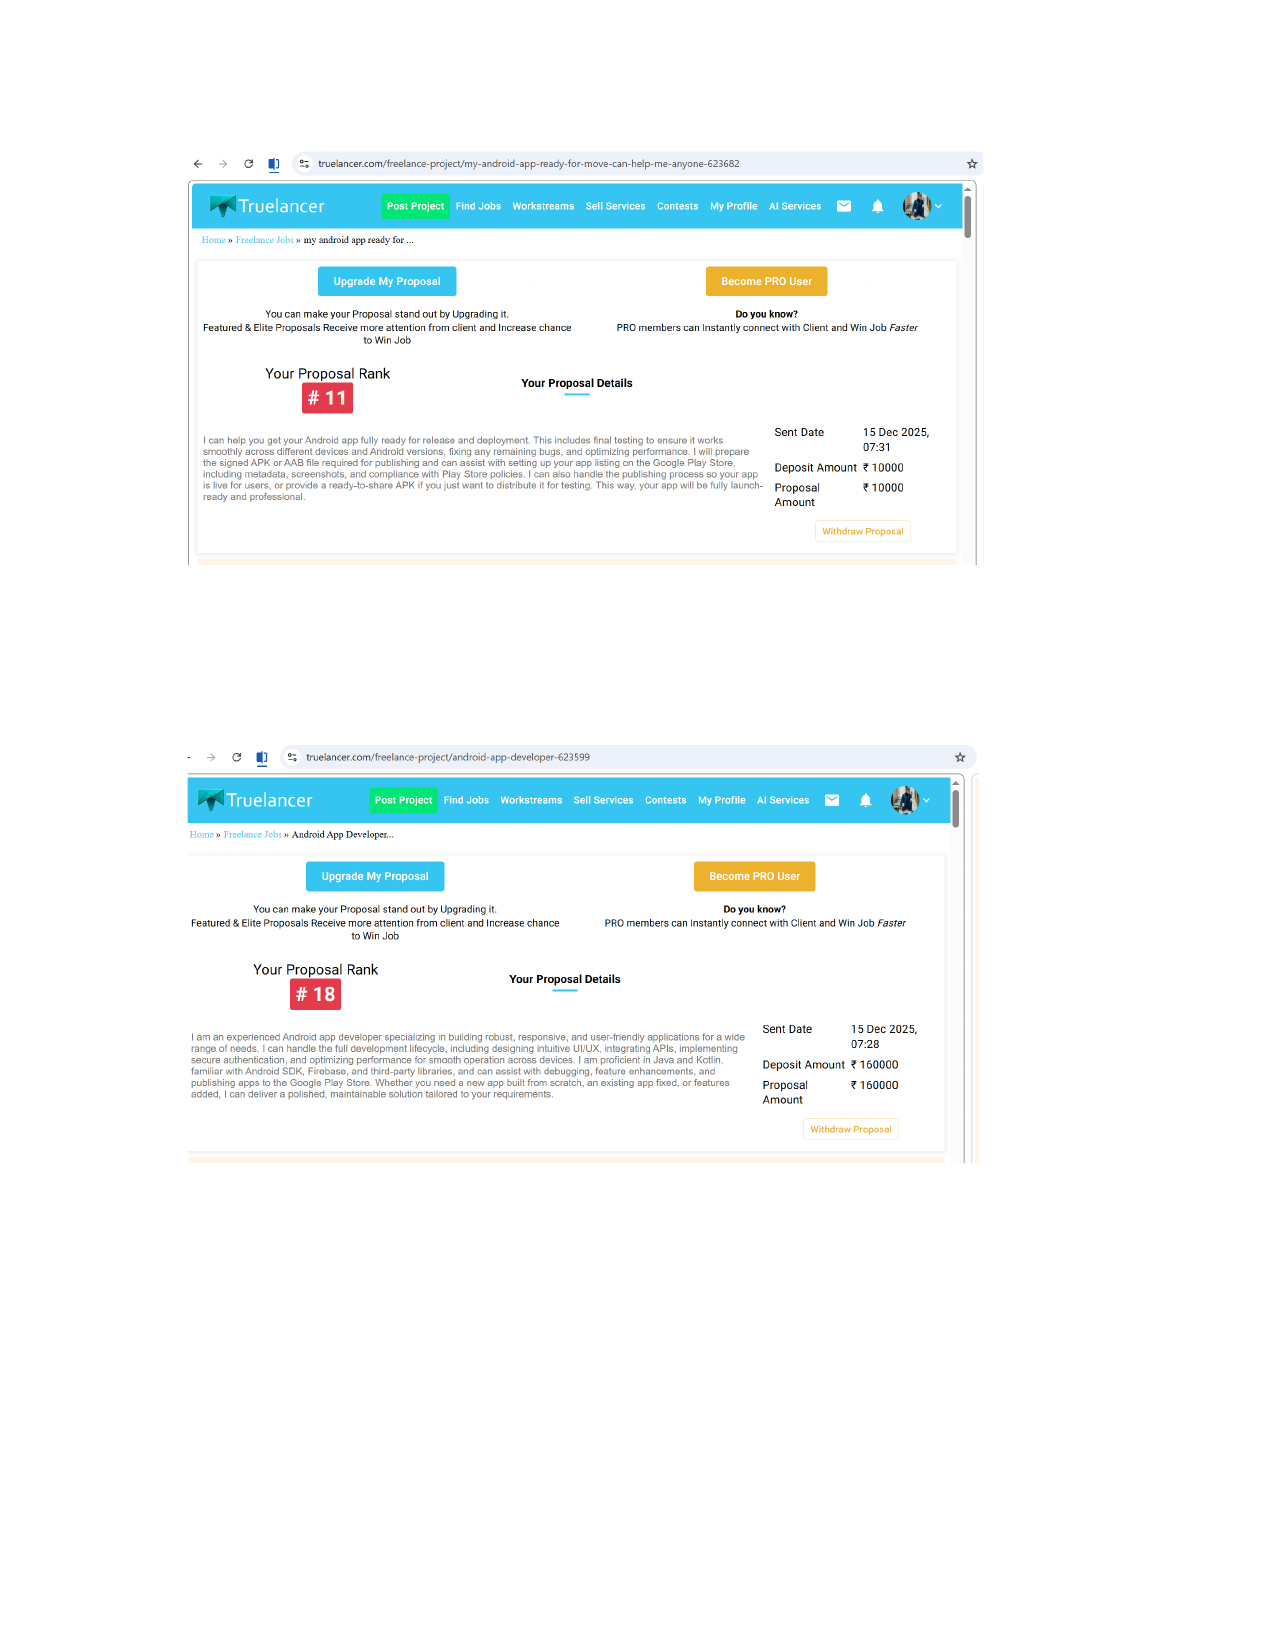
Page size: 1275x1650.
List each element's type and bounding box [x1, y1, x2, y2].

picture [187, 150, 984, 565]
picture [187, 742, 980, 1163]
